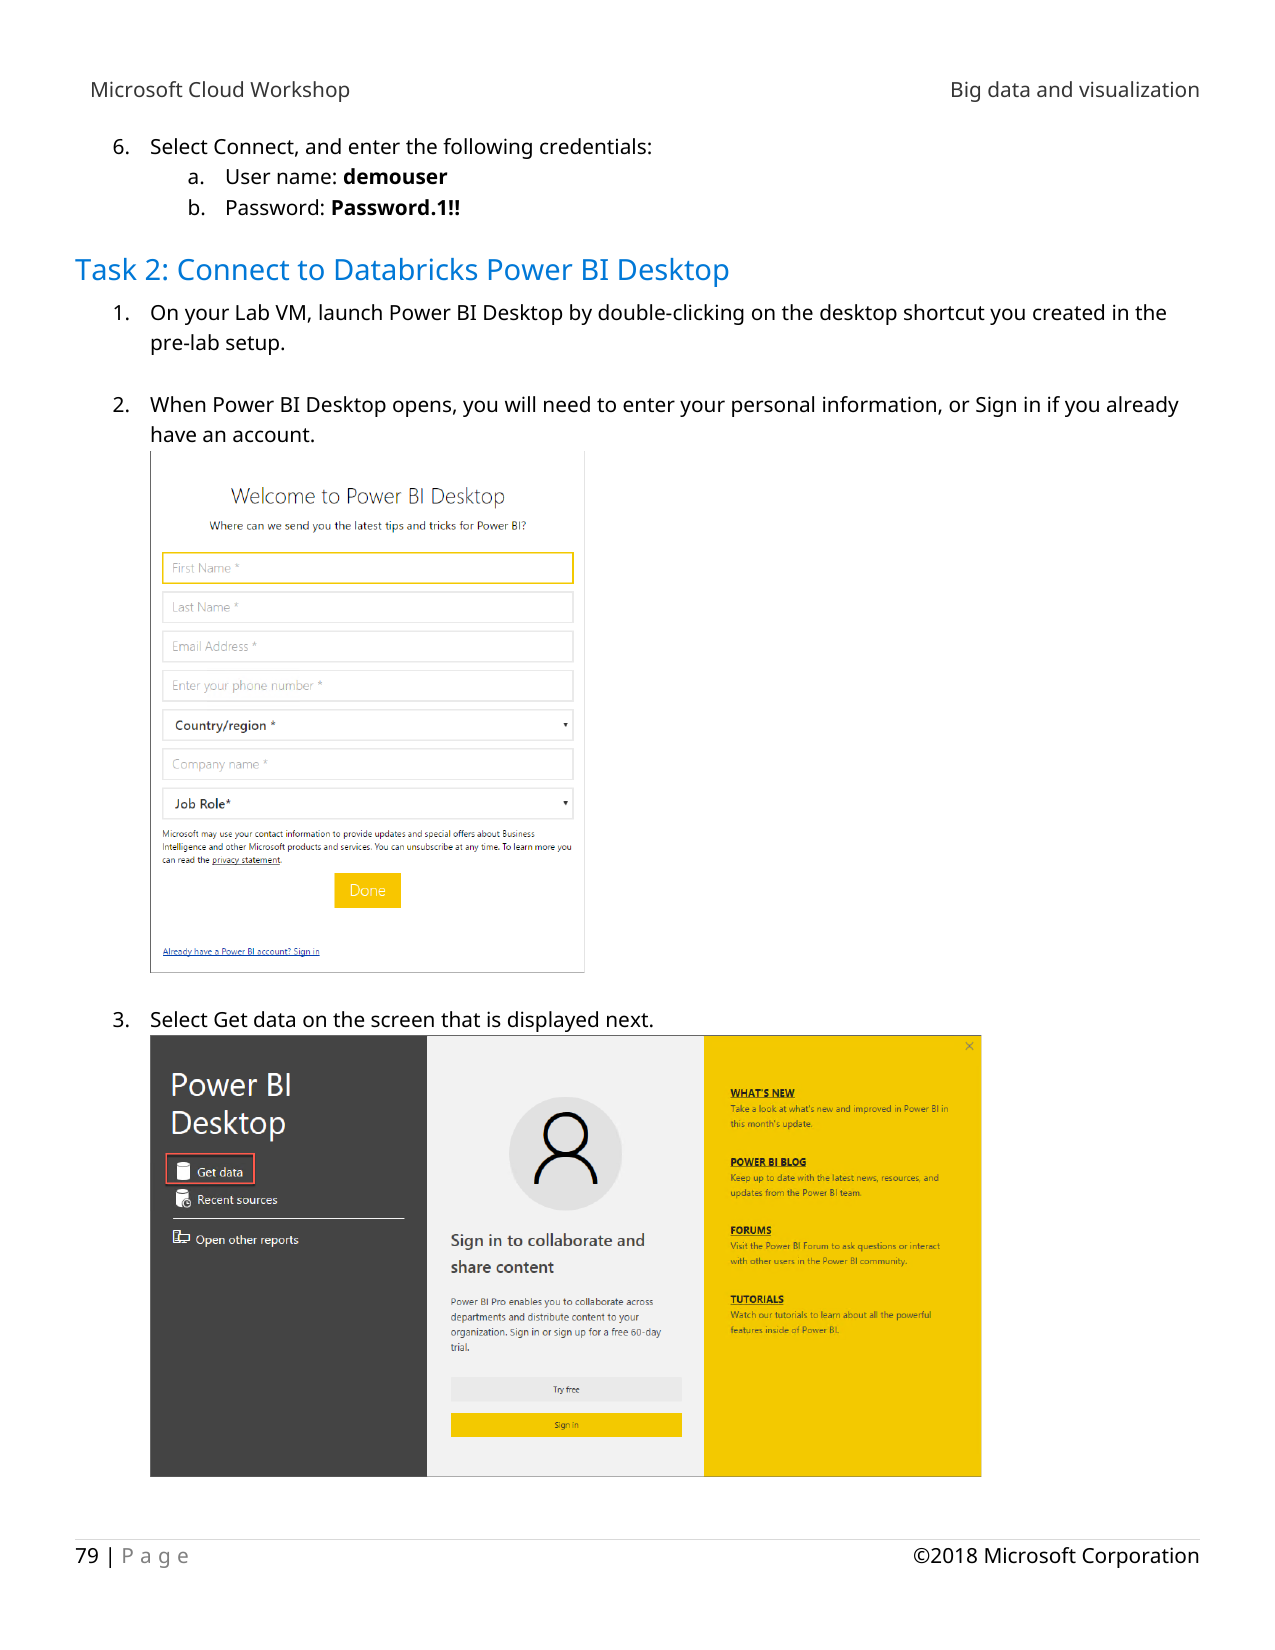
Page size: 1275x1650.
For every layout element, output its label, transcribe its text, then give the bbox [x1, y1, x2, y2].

picture [150, 451, 585, 973]
subtitle Task 2: Connect to Databricks Power BI Desktop [75, 249, 1200, 288]
list When Power BI Desktop opens, you will need to enter your personal information, or Sign in if you already have an account. [112, 390, 1200, 449]
list On your Lab VM, launch Power BI Desktop by double-clicking on the desktop shortcut you created in the pre-lab setup. [112, 298, 1200, 357]
list Select Connect, and enter the following credentials: [112, 132, 1200, 160]
list Password: Password.1!! [187, 193, 1200, 222]
picture [150, 1035, 982, 1477]
list User name: demouser [187, 162, 1200, 191]
